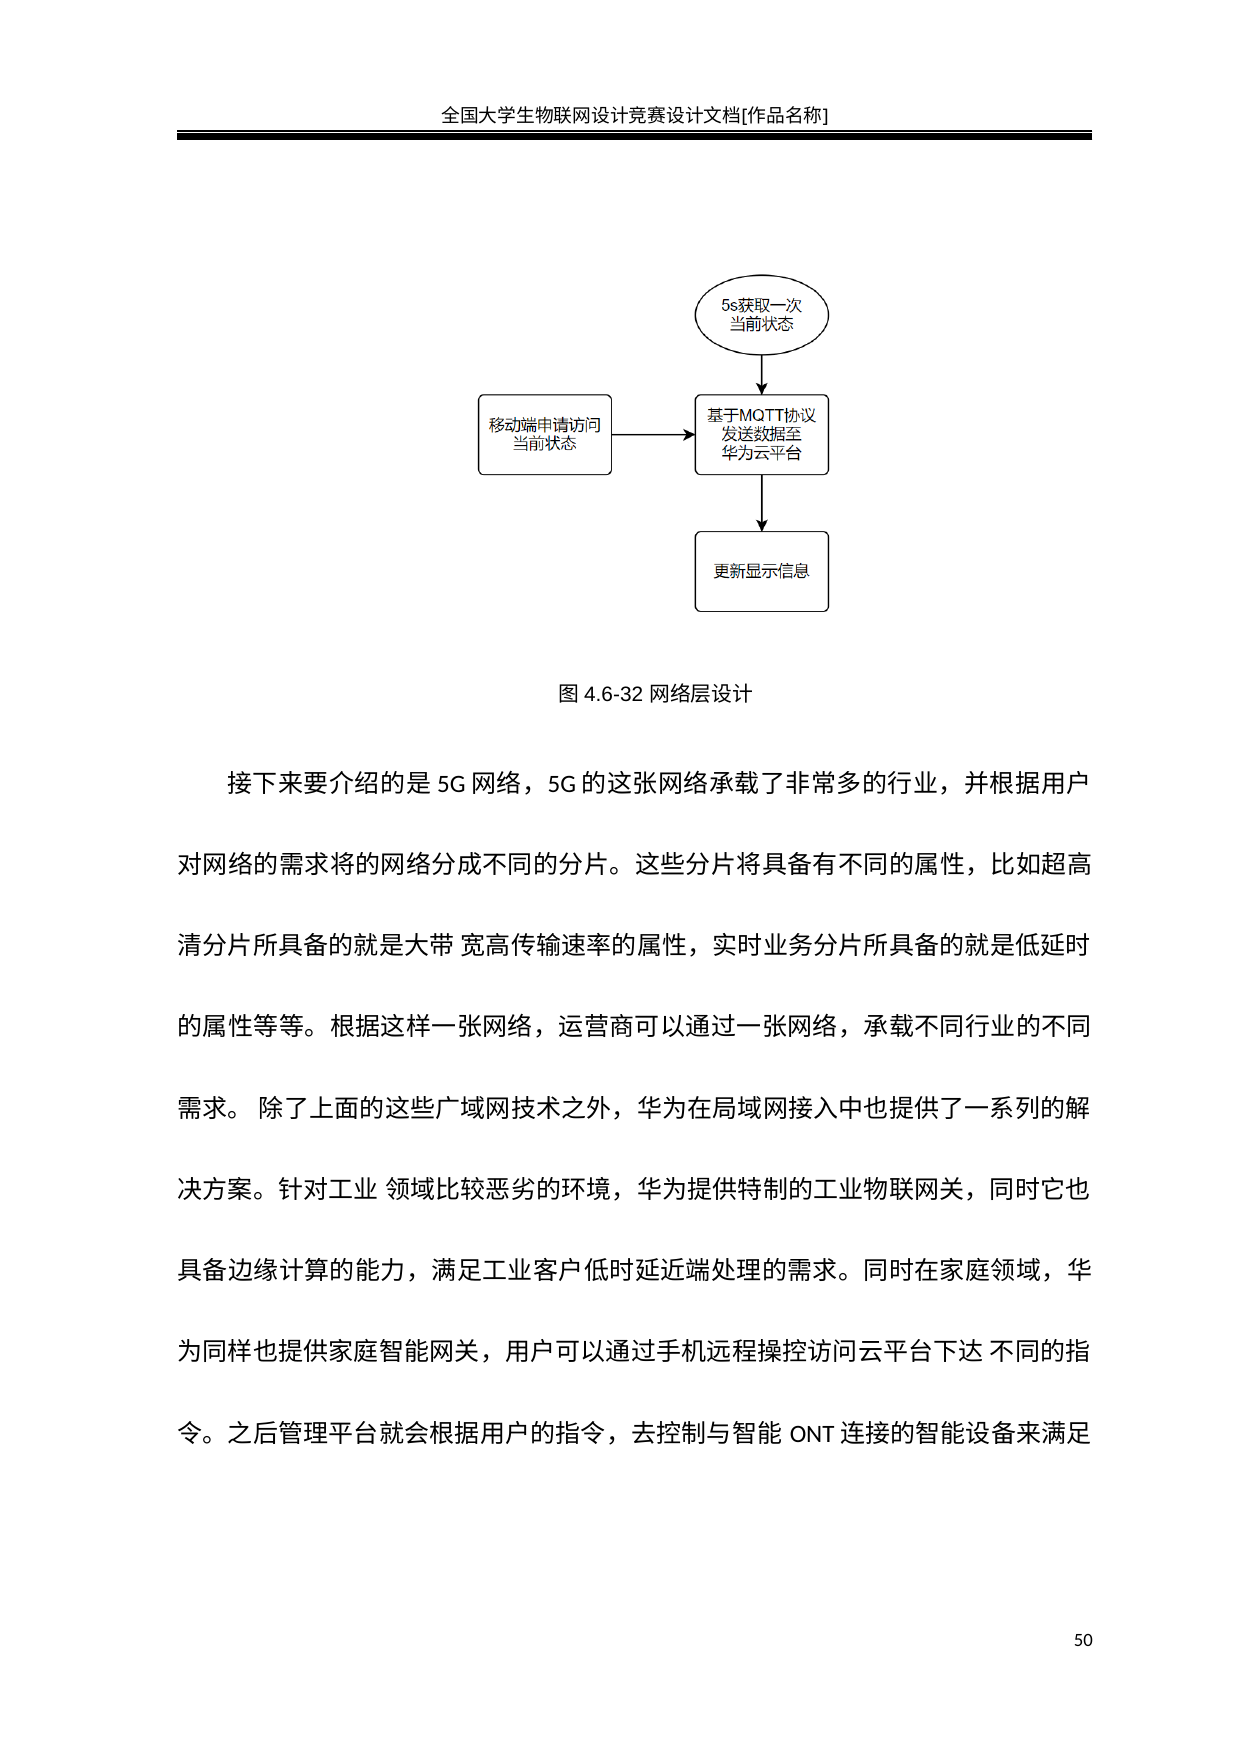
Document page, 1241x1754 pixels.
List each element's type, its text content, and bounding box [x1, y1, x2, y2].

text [177, 749, 1092, 1464]
picture [457, 246, 863, 642]
